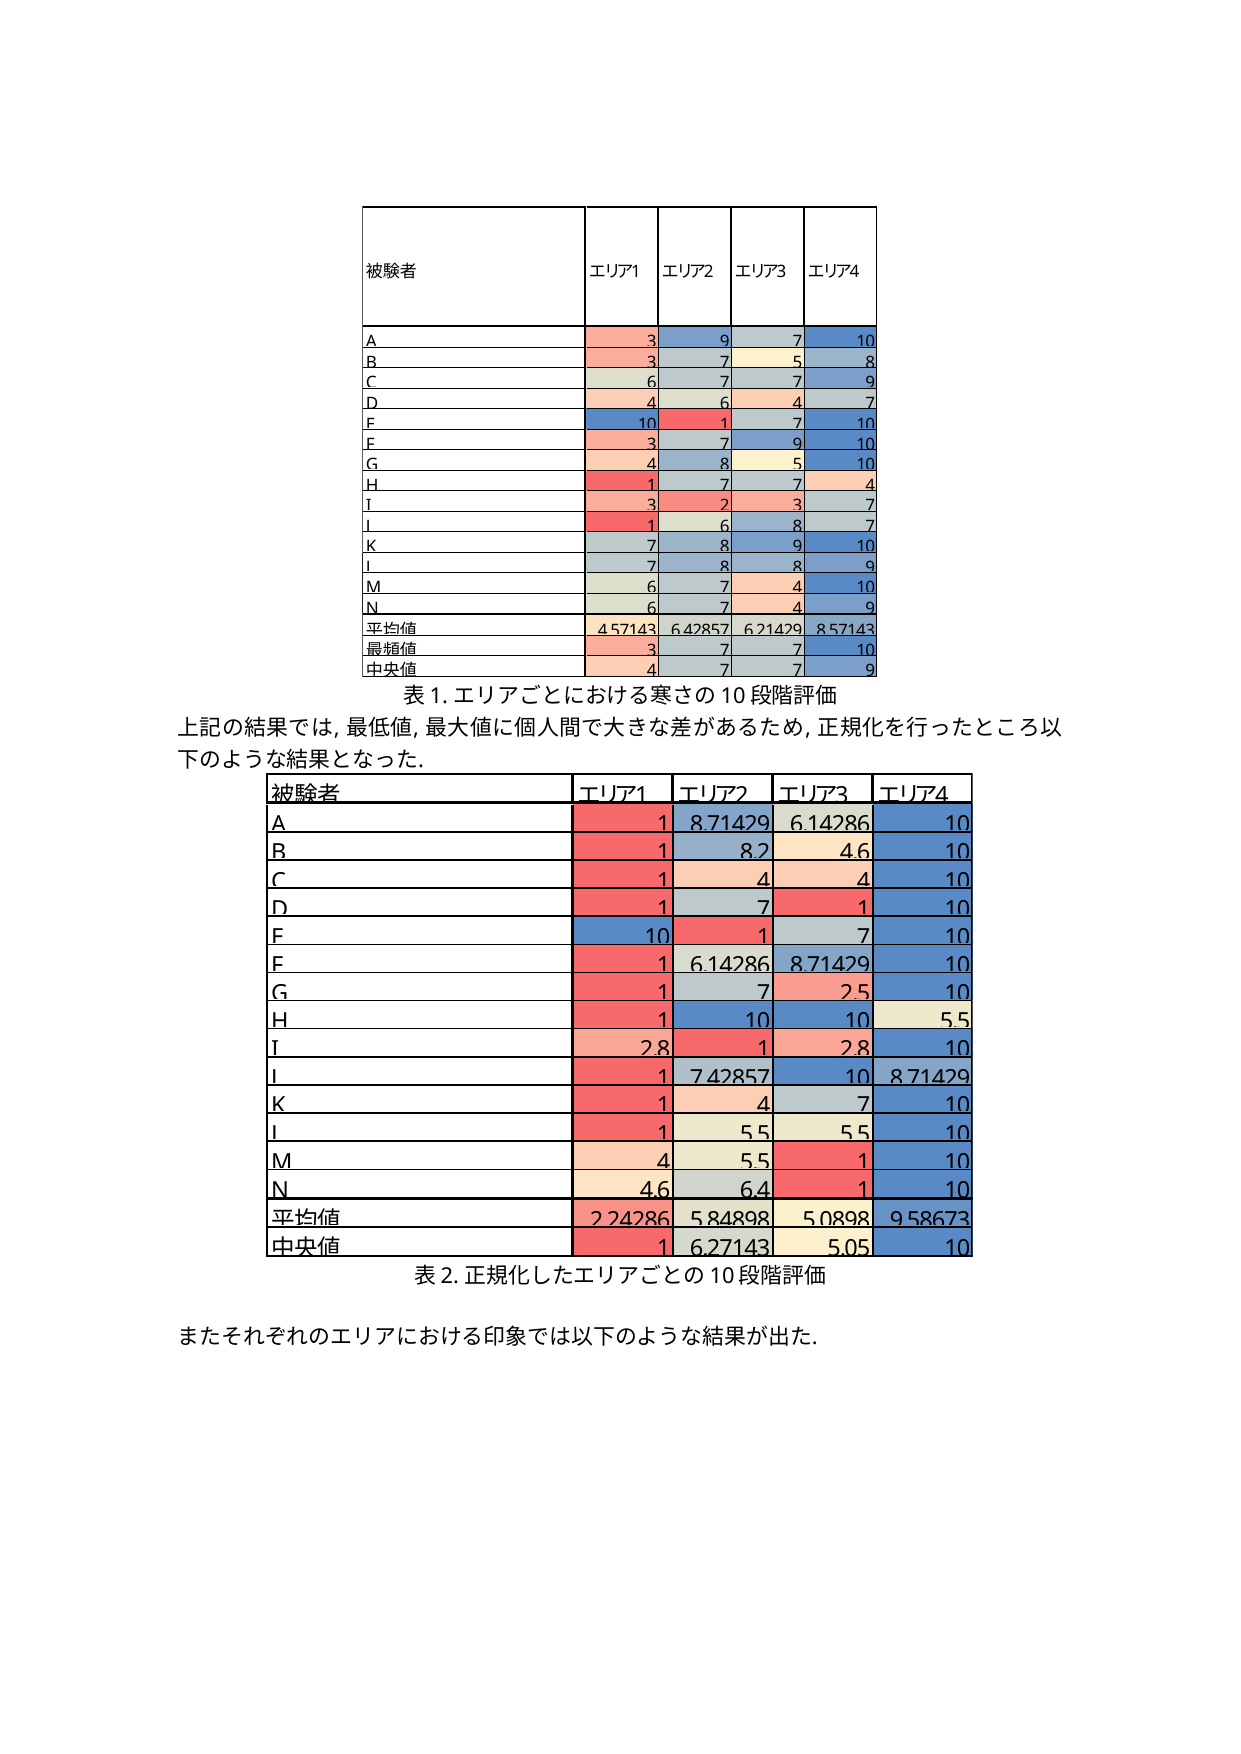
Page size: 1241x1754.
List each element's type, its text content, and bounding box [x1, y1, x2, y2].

text 上記の結果では, 最低値, 最大値に個人間で大きな差があるため, 正規化を行ったところ以下のような結果となった. [177, 710, 1063, 773]
text またそれぞれのエリアにおける印象では以下のような結果が出た. [177, 1319, 1063, 1351]
text 表2. 正規化したエリアごとの10段階評価 [177, 1258, 1063, 1289]
text 表1. エリアごとにおける寒さの10段階評価 [177, 678, 1063, 710]
